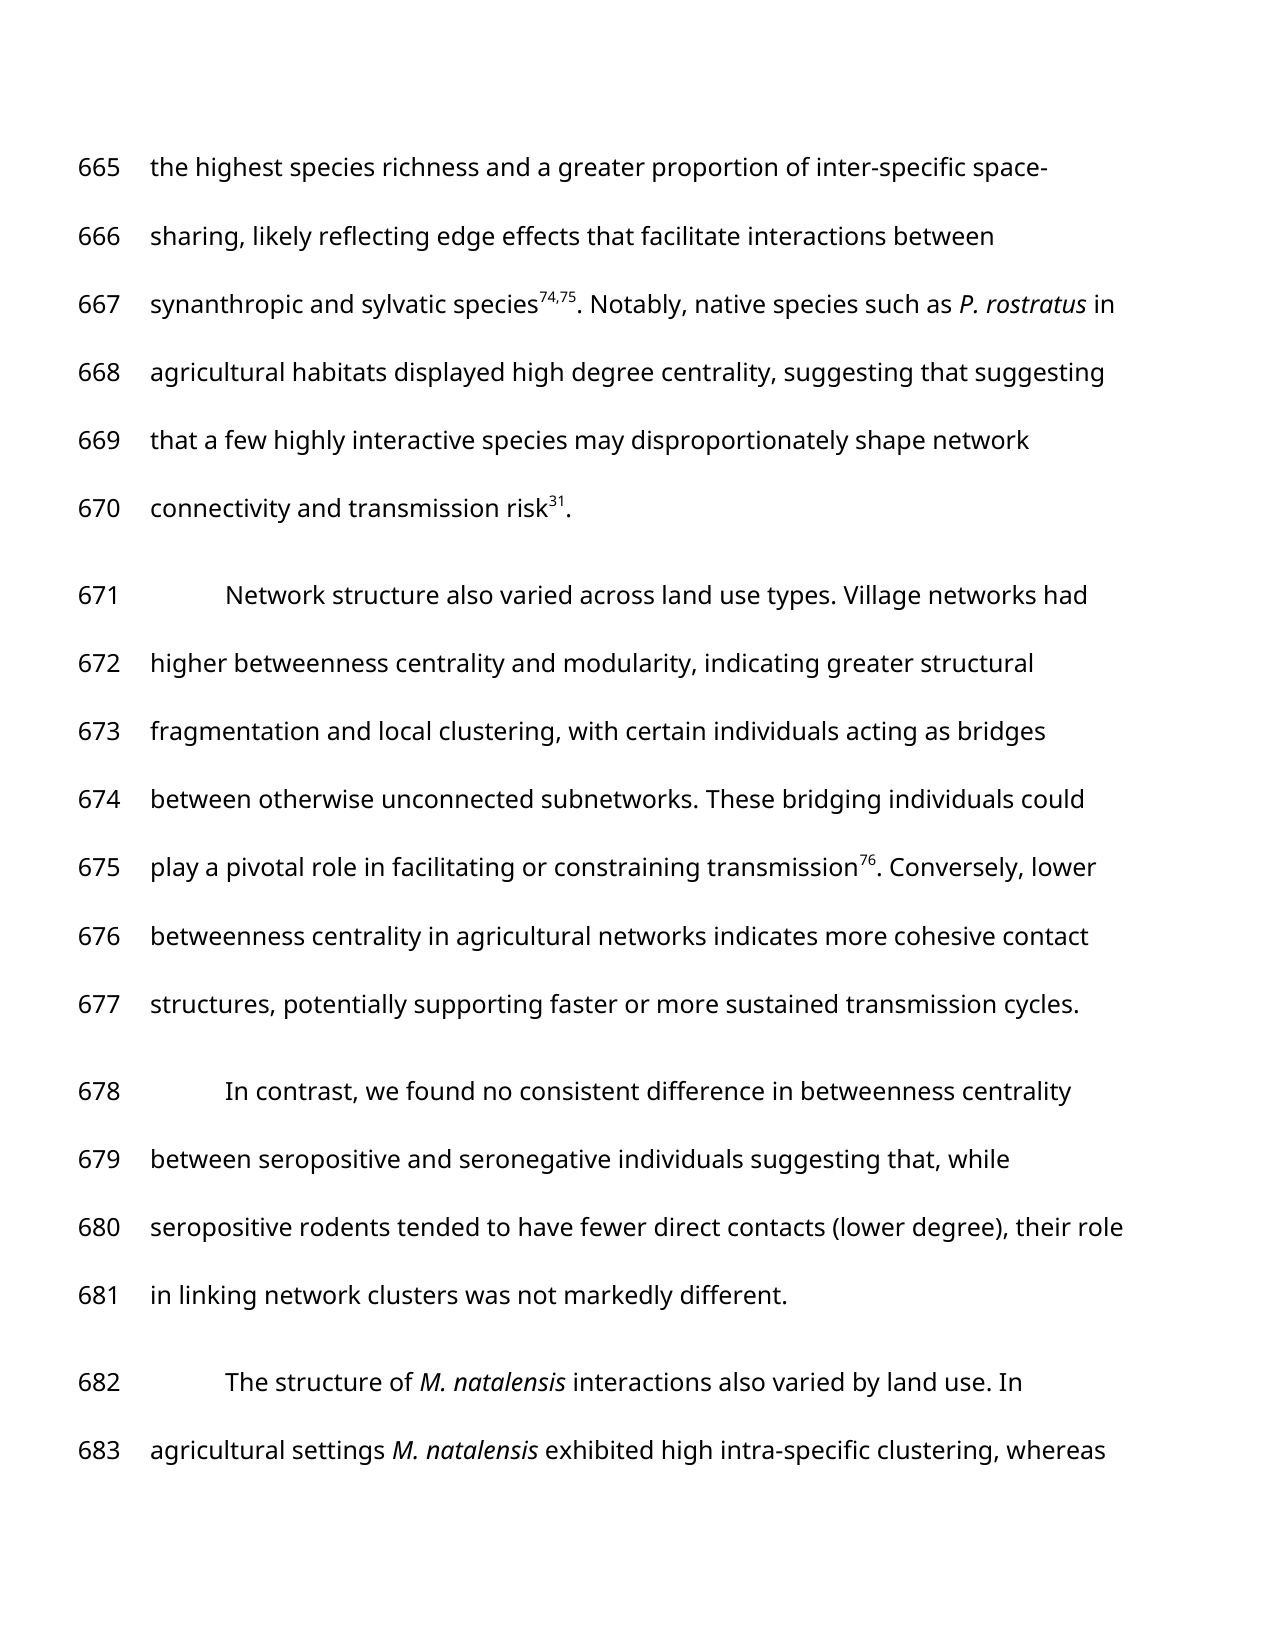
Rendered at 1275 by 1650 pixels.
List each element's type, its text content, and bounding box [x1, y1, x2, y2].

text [150, 150, 1125, 525]
text In contrast, we found no consistent difference in betweenness centrality between seropositive and seronegative individuals suggesting that, while seropositive rodents tended to have fewer direct contacts (lower degree), their role in linking network clusters was not markedly different. [150, 1073, 1125, 1312]
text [150, 1364, 1125, 1467]
text Network structure also varied across land use types. Village networks had higher betweenness centrality and modularity, indicating greater structural fragmentation and local clustering, with certain individuals acting as bridges between otherwise unconnected subnetworks. These bridging individuals could play a pivotal role in facilitating or constraining transmission76. Conversely, lower betweenness centrality in agricultural networks indicates more cohesive contact structures, potentially supporting faster or more sustained transmission cycles. [150, 577, 1125, 1020]
